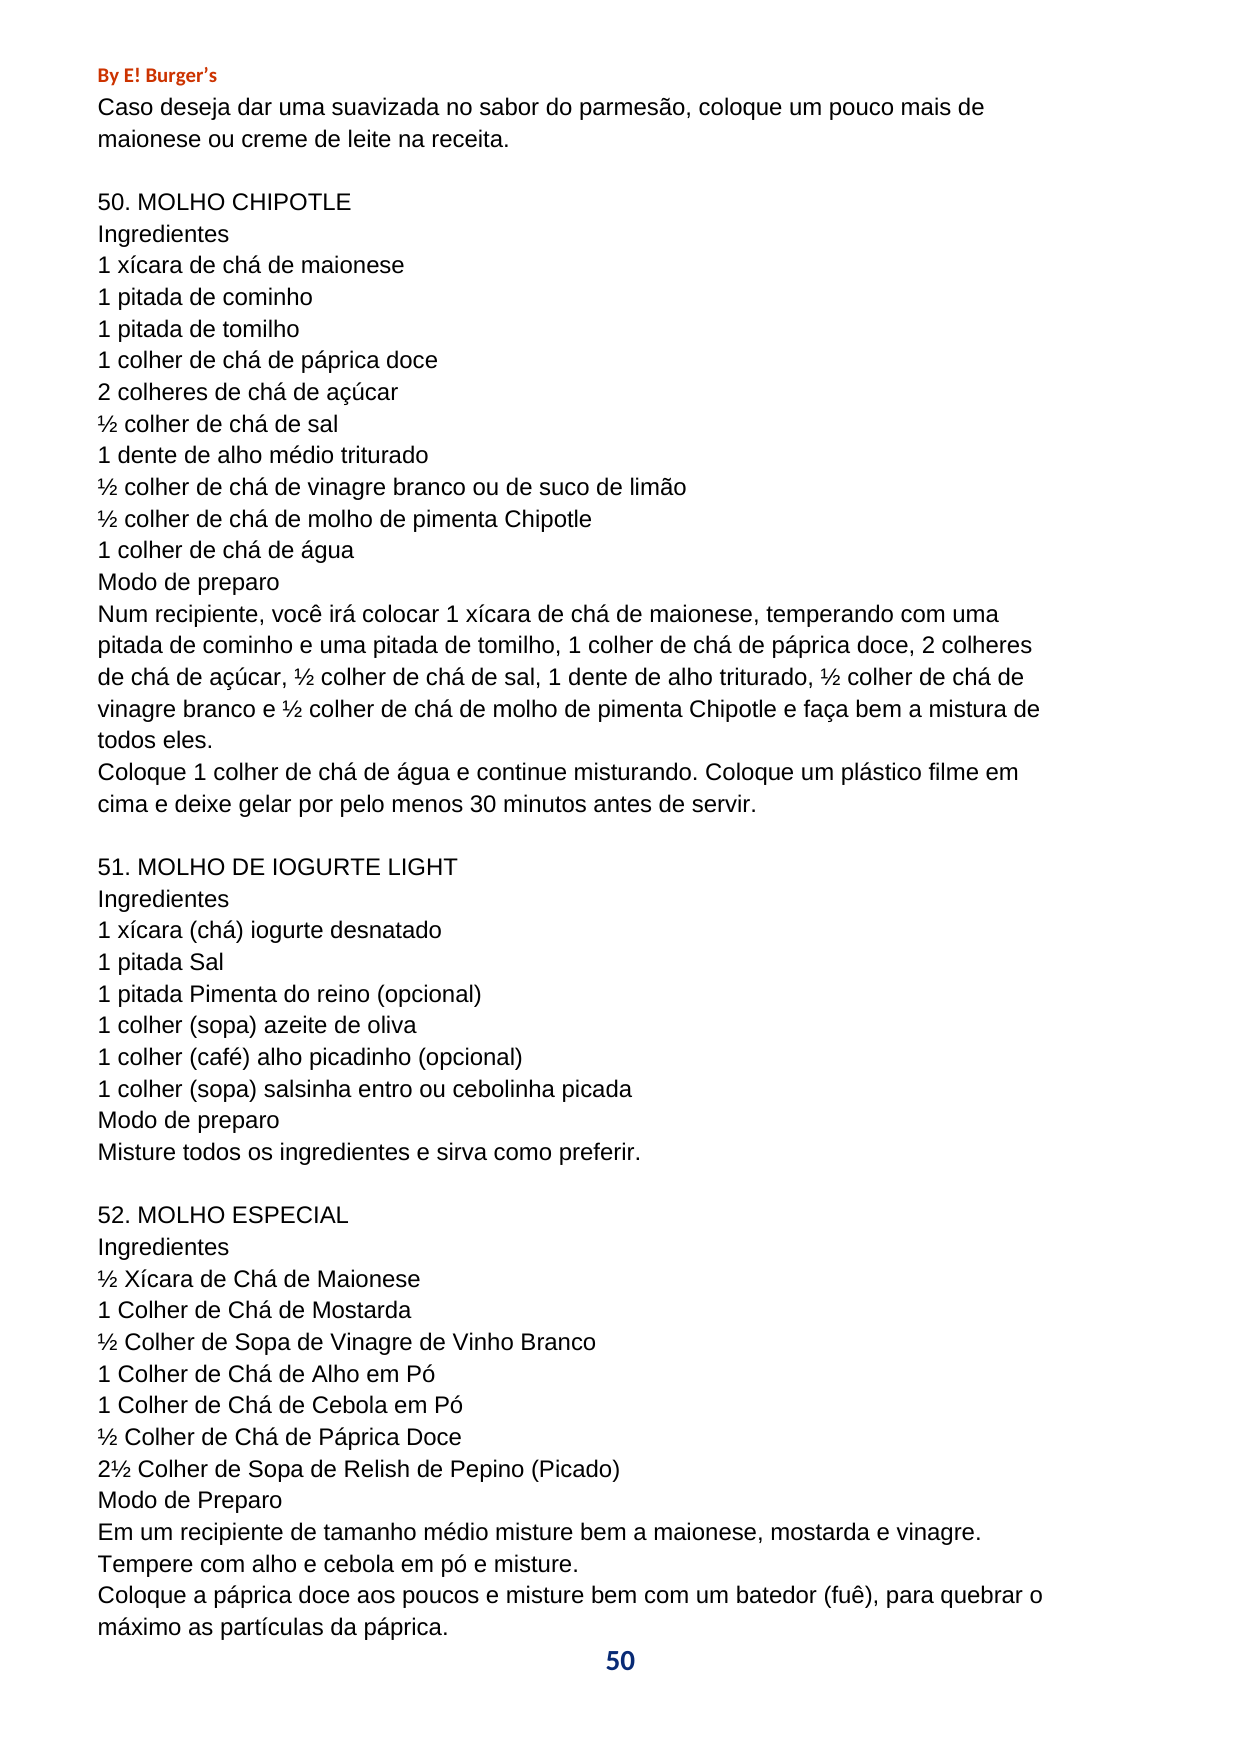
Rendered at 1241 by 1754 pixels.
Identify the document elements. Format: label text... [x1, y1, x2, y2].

text de chá de açúcar, ½ colher de chá de sal, 1 dente de alho triturado, ½ colher de chá de [97, 663, 1143, 691]
text 1 xícara de chá de maionese [97, 251, 1143, 279]
text 1 Colher de Chá de Alho em Pó [97, 1360, 1143, 1387]
text Coloque a páprica doce aos poucos e misture bem com um batedor (fuê), para quebrar o [97, 1581, 1143, 1609]
text Caso deseja dar uma suavizada no sabor do parmesão, coloque um pouco mais de [97, 93, 1143, 121]
text 1 colher de chá de água [97, 536, 1143, 564]
text 1 colher (sopa) salsinha entro ou cebolinha picada [97, 1075, 1143, 1102]
text Misture todos os ingredientes e sirva como preferir. [97, 1138, 1143, 1166]
text ½ colher de chá de vinagre branco ou de suco de limão [97, 473, 1143, 501]
text Ingredientes [97, 885, 1143, 912]
text todos eles. [97, 726, 1143, 754]
text 2½ Colher de Sopa de Relish de Pepino (Picado) [97, 1455, 1143, 1482]
text 1 dente de alho médio triturado [97, 441, 1143, 469]
text Tempere com alho e cebola em pó e misture. [97, 1550, 1143, 1577]
text ½ Xícara de Chá de Maionese [97, 1265, 1143, 1292]
text Modo de preparo [97, 1106, 1143, 1134]
text ½ Colher de Sopa de Vinagre de Vinho Branco [97, 1328, 1143, 1356]
text Num recipiente, você irá colocar 1 xícara de chá de maionese, temperando com uma [97, 600, 1143, 627]
text 50. MOLHO CHIPOTLE [97, 188, 1143, 216]
text ½ colher de chá de molho de pimenta Chipotle [97, 505, 1143, 532]
text ½ colher de chá de sal [97, 410, 1143, 437]
text 51. MOLHO DE IOGURTE LIGHT [97, 853, 1143, 881]
text Ingredientes [97, 1233, 1143, 1261]
text cima e deixe gelar por pelo menos 30 minutos antes de servir. [97, 790, 1143, 817]
text pitada de cominho e uma pitada de tomilho, 1 colher de chá de páprica doce, 2 colheres [97, 631, 1143, 659]
text Modo de preparo [97, 568, 1143, 596]
text maionese ou creme de leite na receita. [97, 125, 1143, 152]
text Ingredientes [97, 220, 1143, 247]
text vinagre branco e ½ colher de chá de molho de pimenta Chipotle e faça bem a mistura de [97, 695, 1143, 722]
text 1 pitada Sal [97, 948, 1143, 976]
text 1 xícara (chá) iogurte desnatado [97, 916, 1143, 944]
text 1 Colher de Chá de Cebola em Pó [97, 1391, 1143, 1419]
text 2 colheres de chá de açúcar [97, 378, 1143, 406]
text 1 colher (sopa) azeite de oliva [97, 1011, 1143, 1039]
text 1 colher de chá de páprica doce [97, 346, 1143, 374]
text Em um recipiente de tamanho médio misture bem a maionese, mostarda e vinagre. [97, 1518, 1143, 1546]
text máximo as partículas da páprica. [97, 1613, 1143, 1641]
text 1 pitada de cominho [97, 283, 1143, 311]
text 1 pitada Pimenta do reino (opcional) [97, 980, 1143, 1007]
text 1 colher (café) alho picadinho (opcional) [97, 1043, 1143, 1071]
text 52. MOLHO ESPECIAL [97, 1201, 1143, 1229]
text 1 Colher de Chá de Mostarda [97, 1296, 1143, 1324]
text 1 pitada de tomilho [97, 315, 1143, 342]
text ½ Colher de Chá de Páprica Doce [97, 1423, 1143, 1451]
text Coloque 1 colher de chá de água e continue misturando. Coloque um plástico filme em [97, 758, 1143, 786]
text Modo de Preparo [97, 1486, 1143, 1514]
